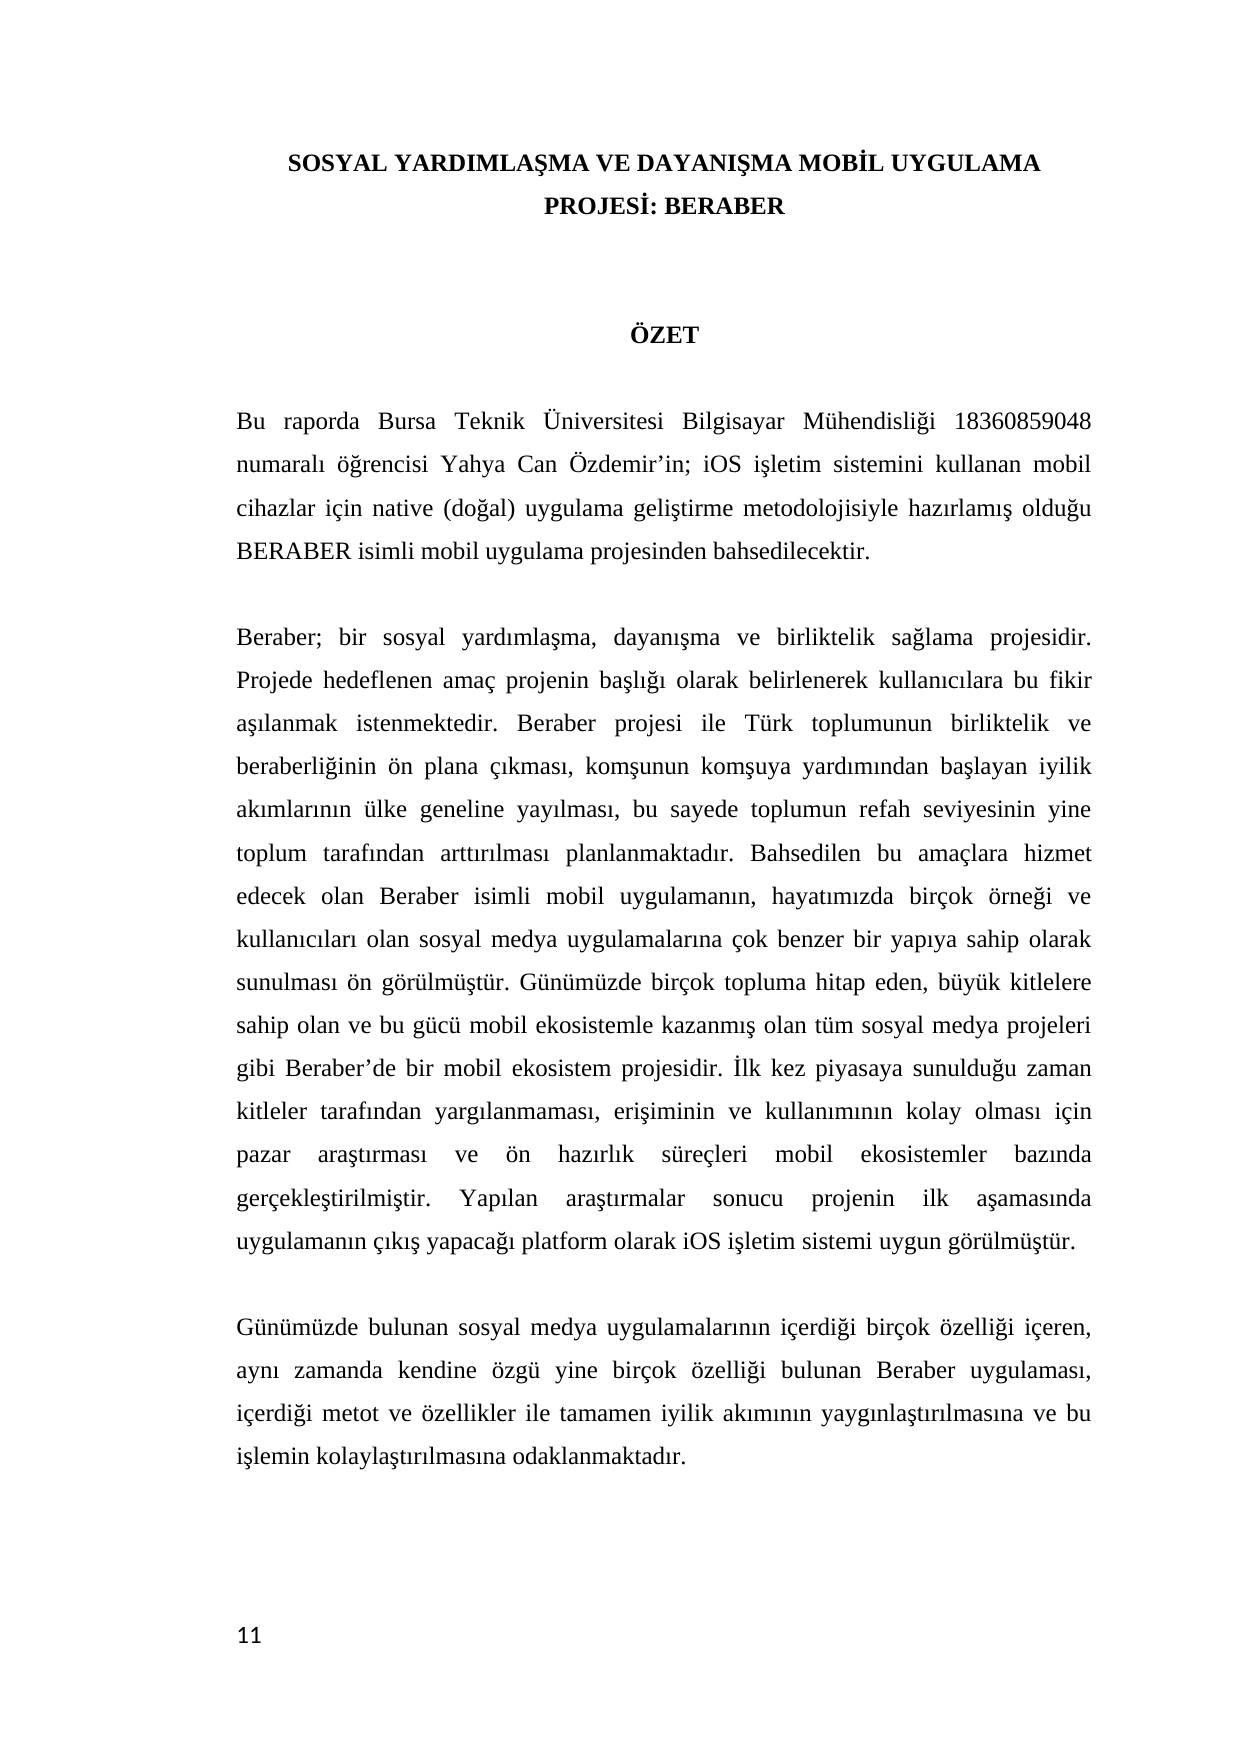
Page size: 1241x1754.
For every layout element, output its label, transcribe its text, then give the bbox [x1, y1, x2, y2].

text SOSYAL YARDIMLAŞMA VE DAYANIŞMA MOBİL UYGULAMA PROJESİ: BERABER [236, 148, 1092, 219]
text Bu raporda Bursa Teknik Üniversitesi Bilgisayar Mühendisliği 18360859048 numaralı öğrencisi Yahya Can Özdemir’in; iOS işletim sistemini kullanan mobil cihazlar için native (doğal) uygulama geliştirme metodolojisiyle hazırlamış olduğu BERABER isimli mobil uygulama projesinden bahsedilecektir. [236, 406, 1092, 564]
text ÖZET [236, 320, 1092, 349]
text Günümüzde bulunan sosyal medya uygulamalarının içerdiği birçok özelliği içeren, aynı zamanda kendine özgü yine birçok özelliği bulunan Beraber uygulaması, içerdiği metot ve özellikler ile tamamen iyilik akımının yaygınlaştırılmasına ve bu işlemin kolaylaştırılmasına odaklanmaktadır. [236, 1312, 1092, 1470]
text Beraber; bir sosyal yardımlaşma, dayanışma ve birliktelik sağlama projesidir. Projede hedeflenen amaç projenin başlığı olarak belirlenerek kullanıcılara bu fikir aşılanmak istenmektedir. Beraber projesi ile Türk toplumunun birliktelik ve beraberliğinin ön plana çıkması, komşunun komşuya yardımından başlayan iyilik akımlarının ülke geneline yayılması, bu sayede toplumun refah seviyesinin yine toplum tarafından arttırılması planlanmaktadır. Bahsedilen bu amaçlara hizmet edecek olan Beraber isimli mobil uygulamanın, hayatımızda birçok örneği ve kullanıcıları olan sosyal medya uygulamalarına çok benzer bir yapıya sahip olarak sunulması ön görülmüştür. Günümüzde birçok topluma hitap eden, büyük kitlelere sahip olan ve bu gücü mobil ekosistemle kazanmış olan tüm sosyal medya projeleri gibi Beraber’de bir mobil ekosistem projesidir. İlk kez piyasaya sunulduğu zaman kitleler tarafından yargılanmaması, erişiminin ve kullanımının kolay olması için pazar araştırması ve ön hazırlık süreçleri mobil ekosistemler bazında gerçekleştirilmiştir. Yapılan araştırmalar sonucu projenin ilk aşamasında uygulamanın çıkış yapacağı platform olarak iOS işletim sistemi uygun görülmüştür. [236, 622, 1092, 1254]
